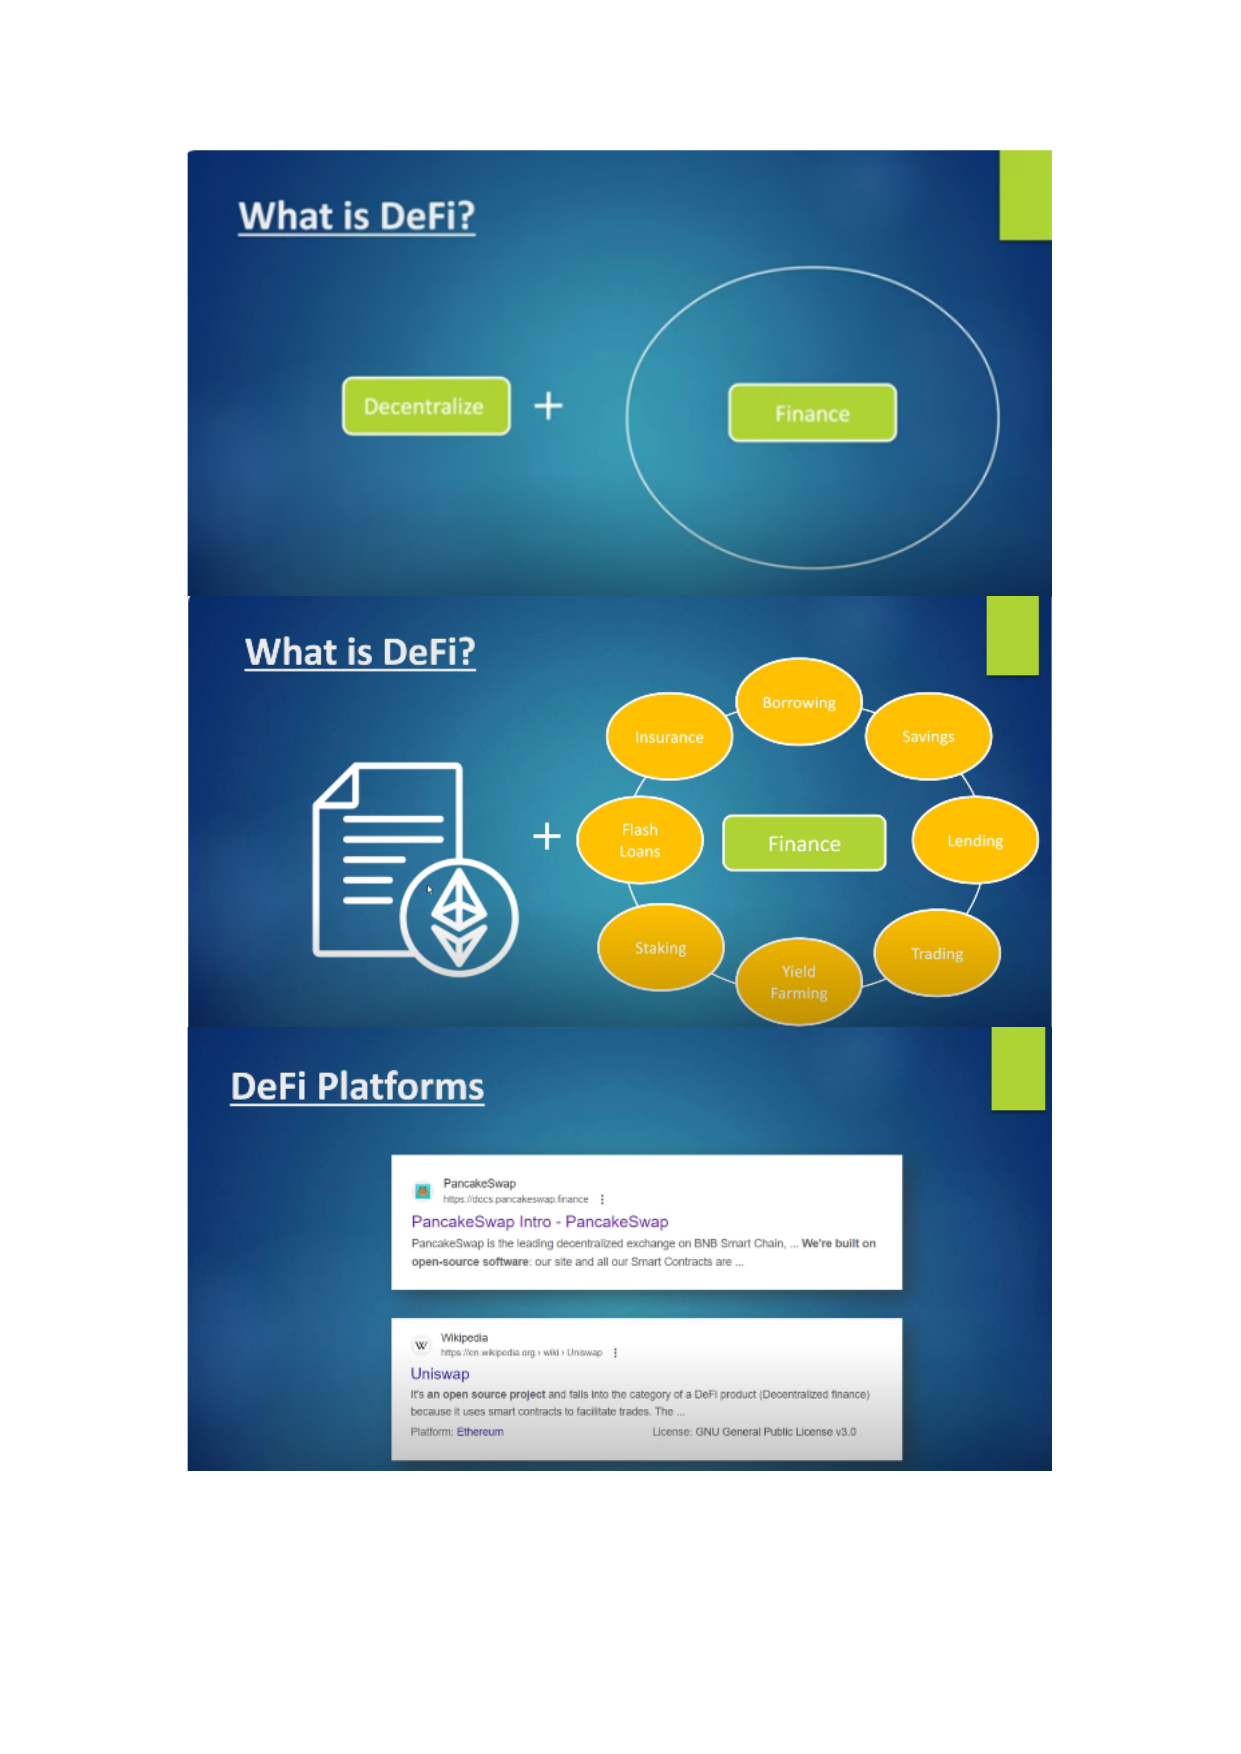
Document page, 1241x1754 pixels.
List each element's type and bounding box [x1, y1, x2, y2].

picture [187, 150, 1052, 1471]
